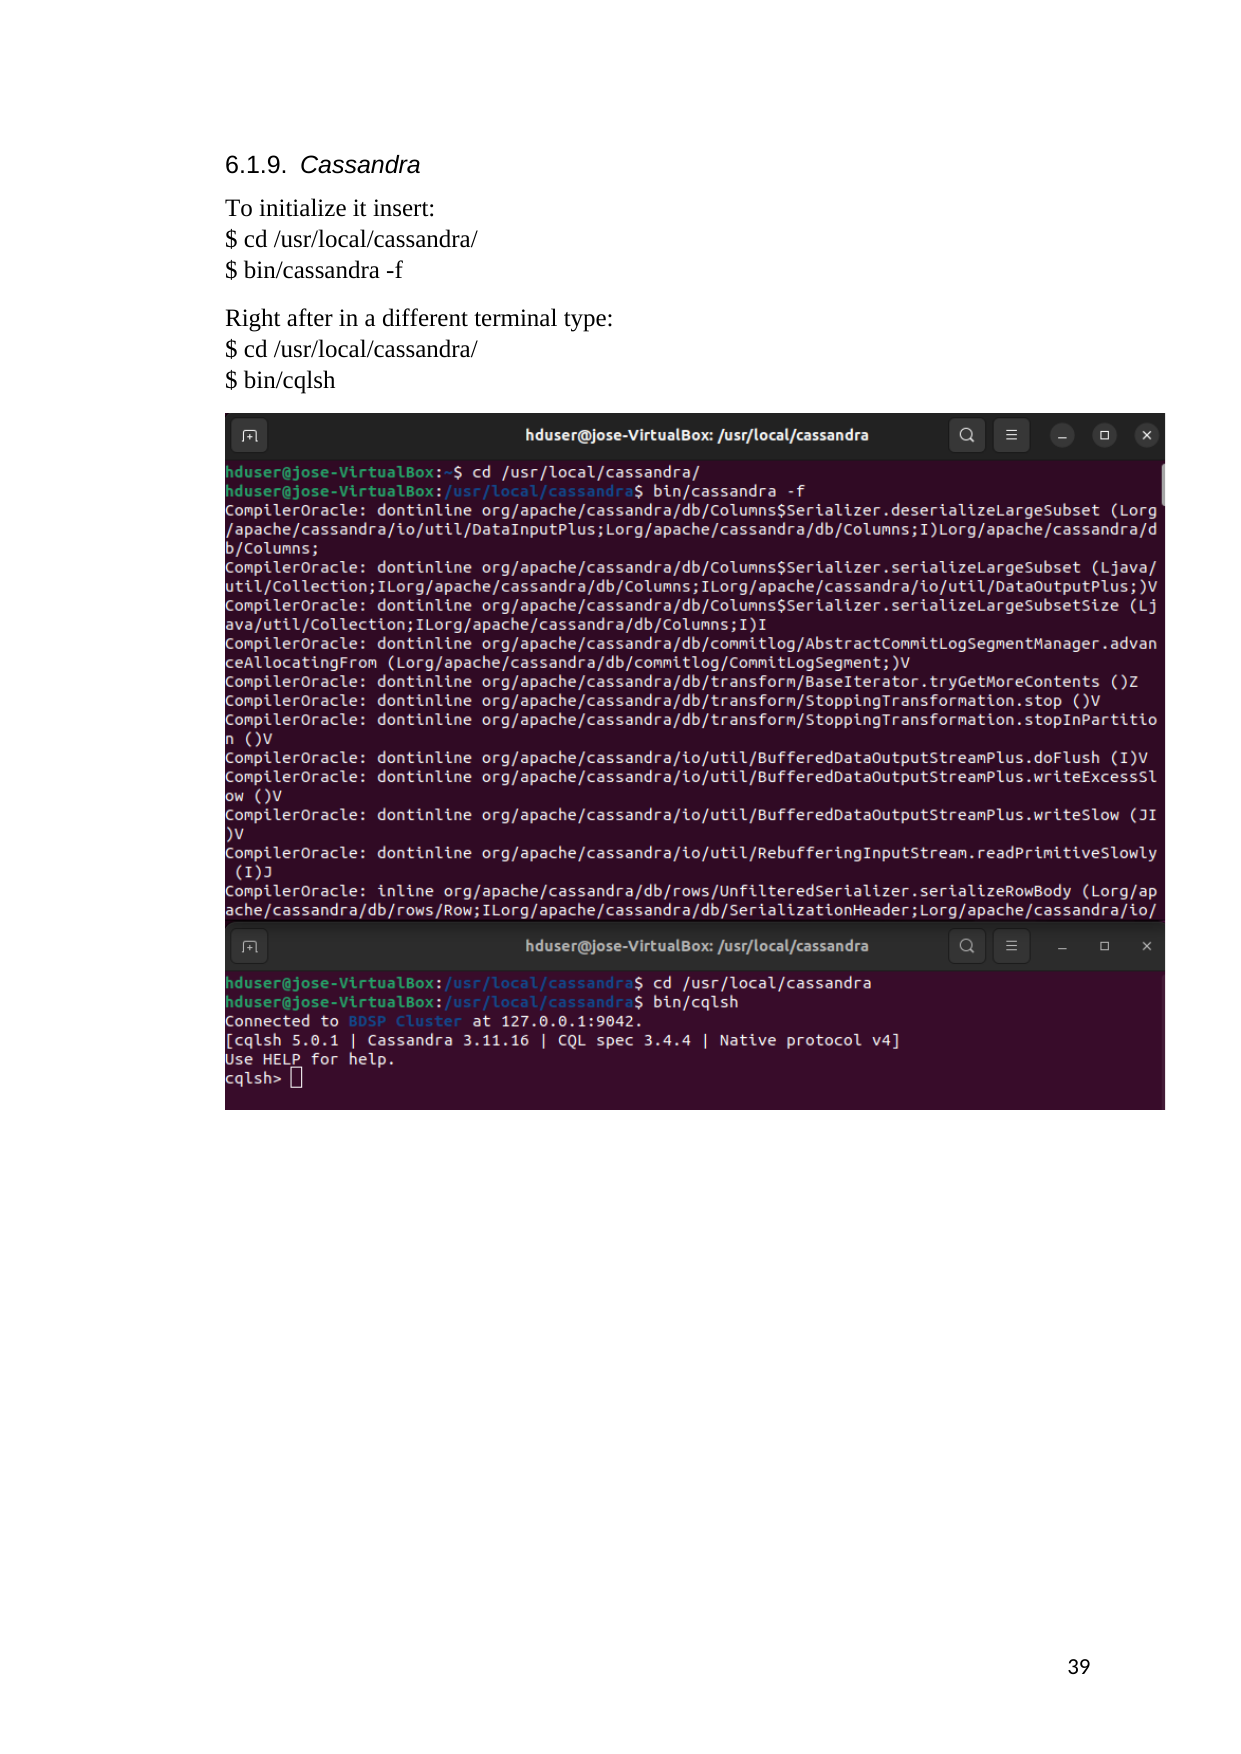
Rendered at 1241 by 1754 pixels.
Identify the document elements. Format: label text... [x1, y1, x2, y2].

text To initialize it insert: $ cd /usr/local/cassandra/ $ bin/cassandra -f [225, 193, 1090, 284]
picture [225, 413, 1166, 1110]
subtitle Cassandra [225, 150, 1090, 179]
text Right after in a different terminal type: $ cd /usr/local/cassandra/ $ bin/cqlsh [225, 303, 1090, 394]
